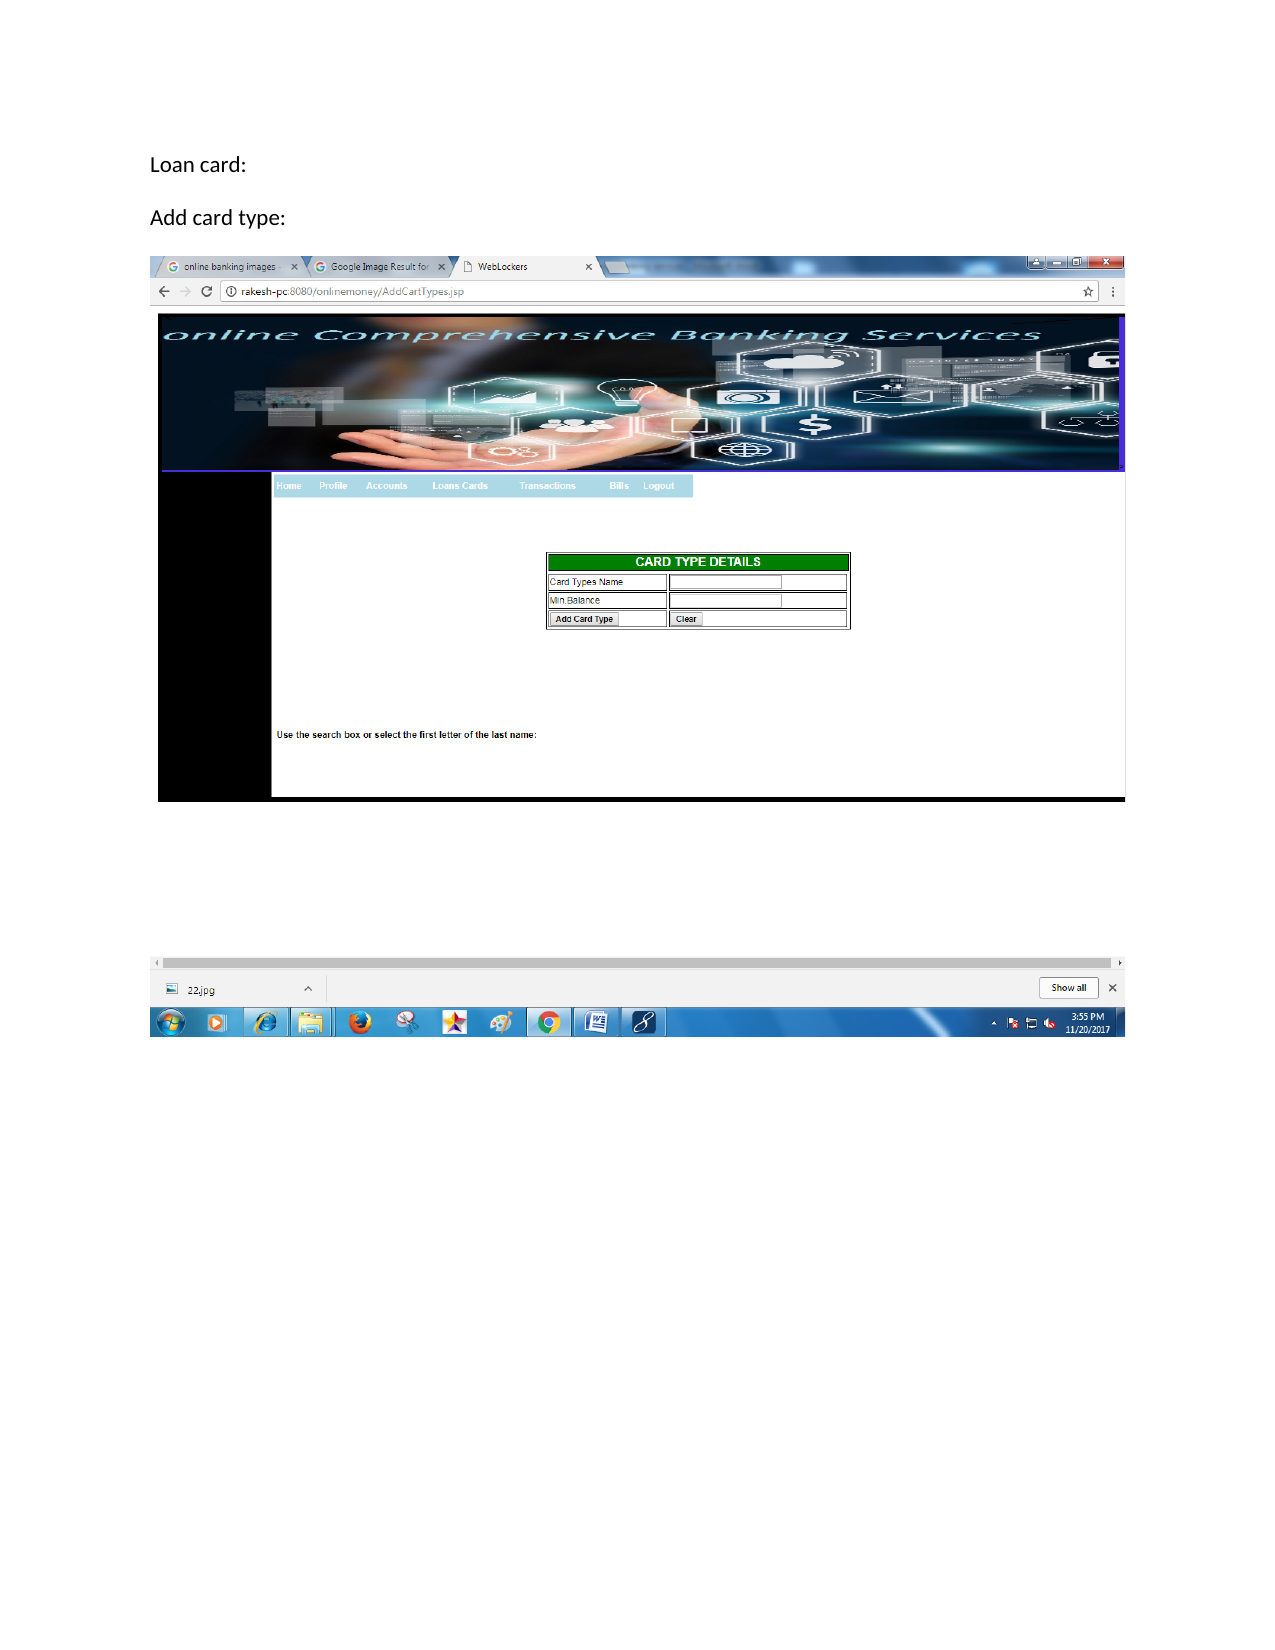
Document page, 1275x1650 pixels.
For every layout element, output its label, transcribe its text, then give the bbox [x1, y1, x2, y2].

picture [150, 256, 1125, 1037]
text Loan card: [150, 150, 1125, 178]
text Add card type: [150, 203, 1125, 231]
